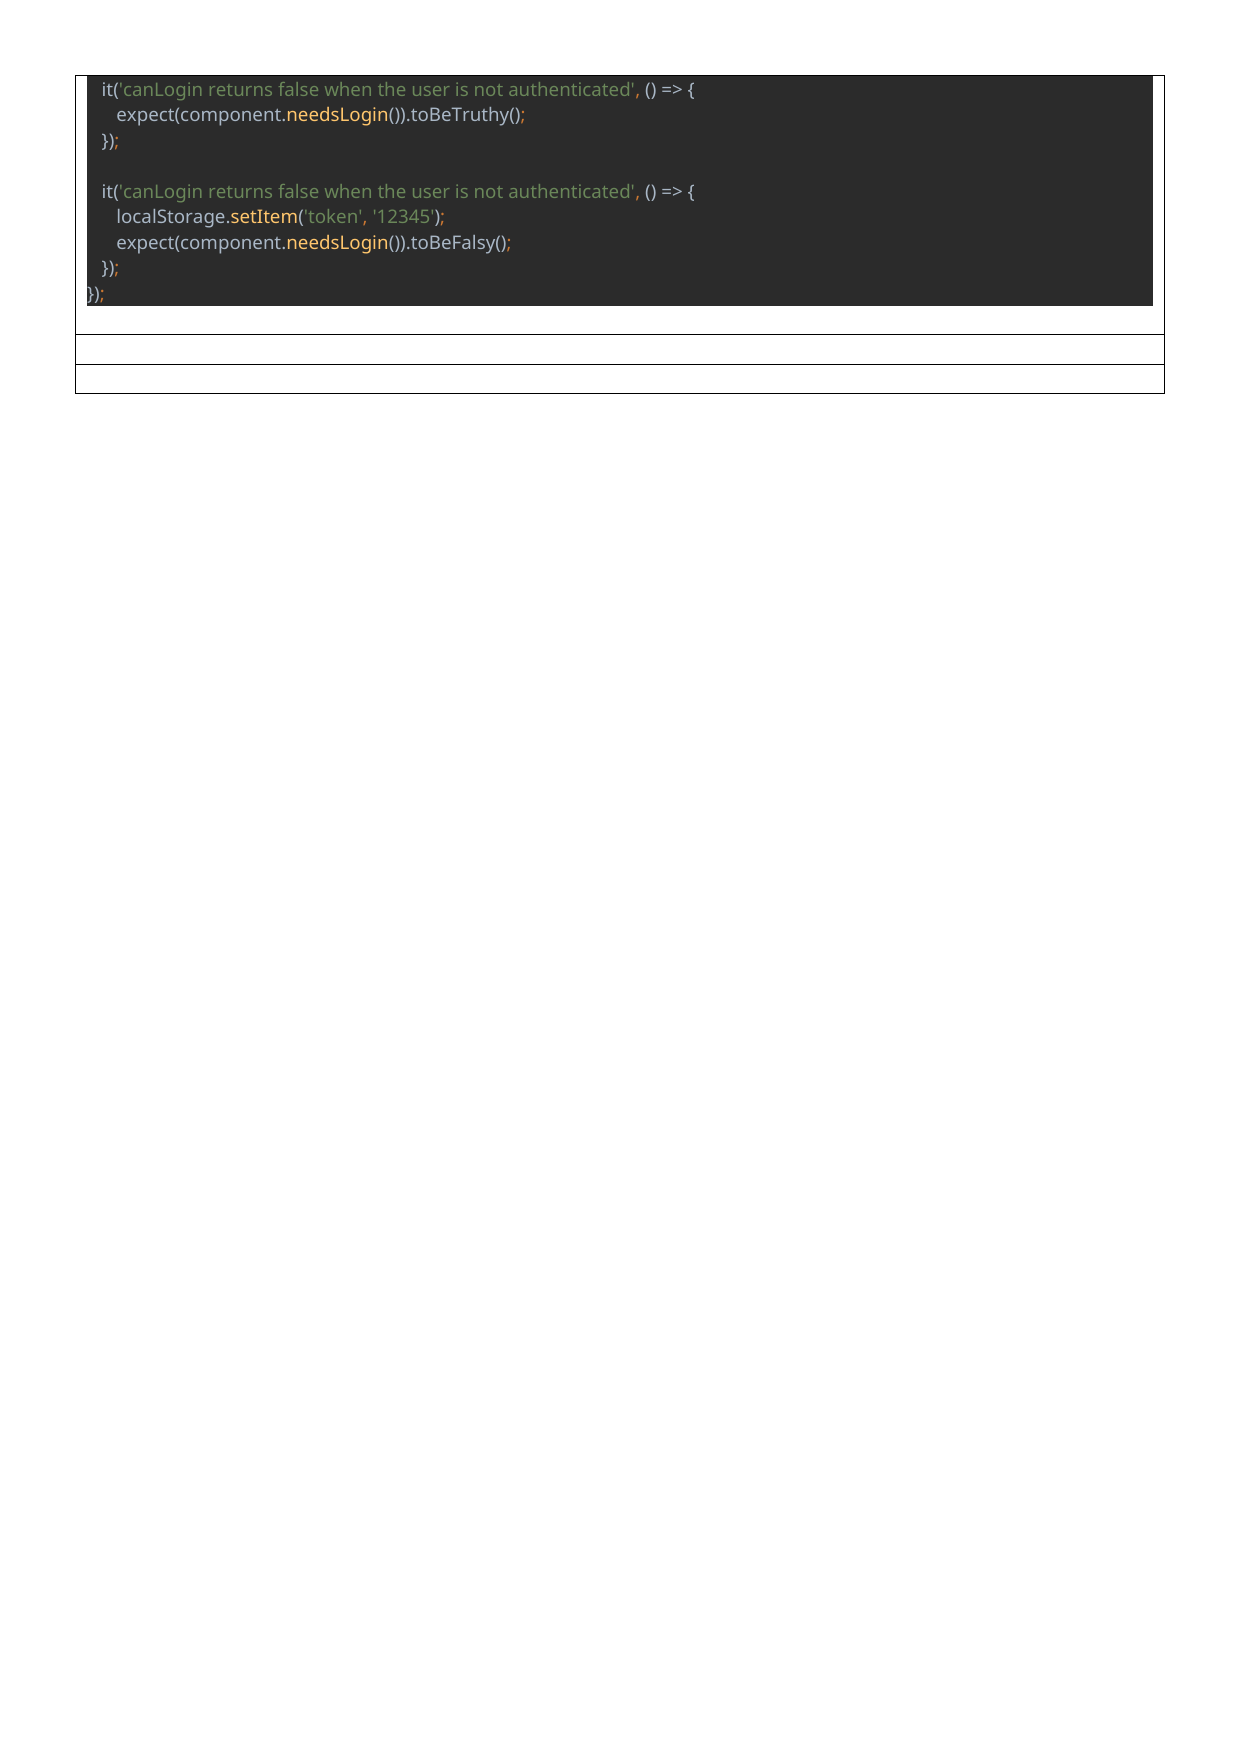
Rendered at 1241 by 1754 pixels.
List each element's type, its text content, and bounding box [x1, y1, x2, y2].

table_cell [76, 335, 1164, 364]
table_cell [76, 365, 1164, 393]
